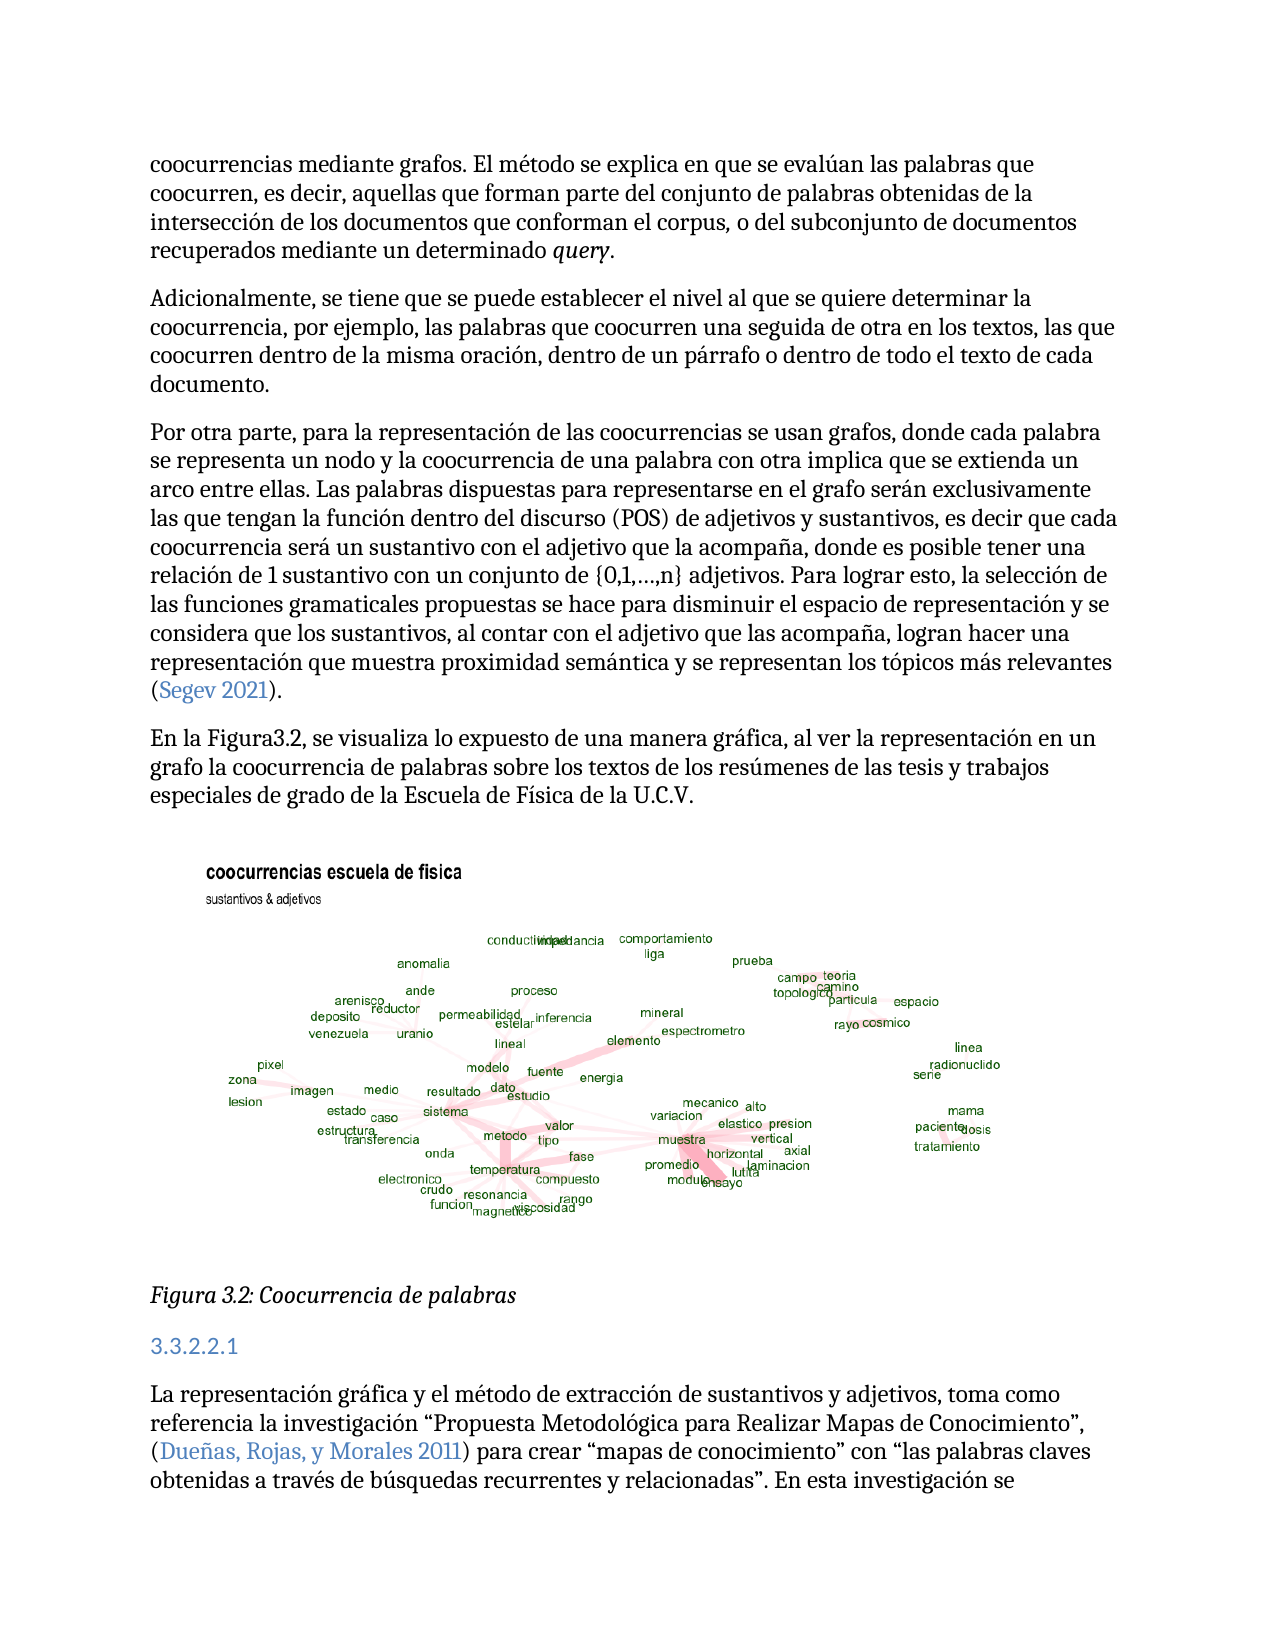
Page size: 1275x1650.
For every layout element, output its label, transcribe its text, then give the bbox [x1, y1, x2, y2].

text Adicionalmente, se tiene que se puede establecer el nivel al que se quiere determinar la coocurrencia, por ejemplo, las palabras que coocurren una seguida de otra en los textos, las que coocurren dentro de la misma oración, dentro de un párrafo o dentro de todo el texto de cada documento. [150, 284, 1125, 399]
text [150, 150, 1125, 265]
text Por otra parte, para la representación de las coocurrencias se usan grafos, donde cada palabra se representa un nodo y la coocurrencia de una palabra con otra implica que se extienda un arco entre ellas. Las palabras dispuestas para representarse en el grafo serán exclusivamente las que tengan la función dentro del discurso (POS) de adjetivos y sustantivos, es decir que cada coocurrencia será un sustantivo con el adjetivo que la acompaña, donde es posible tener una relación de 1 sustantivo con un conjunto de {0,1,…,n} adjetivos. Para lograr esto, la selección de las funciones gramaticales propuestas se hace para disminuir el espacio de representación y se considera que los sustantivos, al contar con el adjetivo que las acompaña, logran hacer una representación que muestra proximidad semántica y se representan los tópicos más relevantes (Segev 2021). [150, 417, 1125, 705]
text Figura 3.2: Coocurrencia de palabras [150, 1281, 1125, 1310]
picture [168, 828, 1047, 1261]
text En la Figura3.2, se visualiza lo expuesto de una manera gráfica, al ver la representación en un grafo la coocurrencia de palabras sobre los textos de los resúmenes de las tesis y trabajos especiales de grado de la Escuela de Física de la U.C.V. [150, 724, 1125, 810]
subtitle 3.3.2.2.1 Mapas de Conocimiento [150, 1331, 1125, 1361]
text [150, 1380, 1125, 1495]
